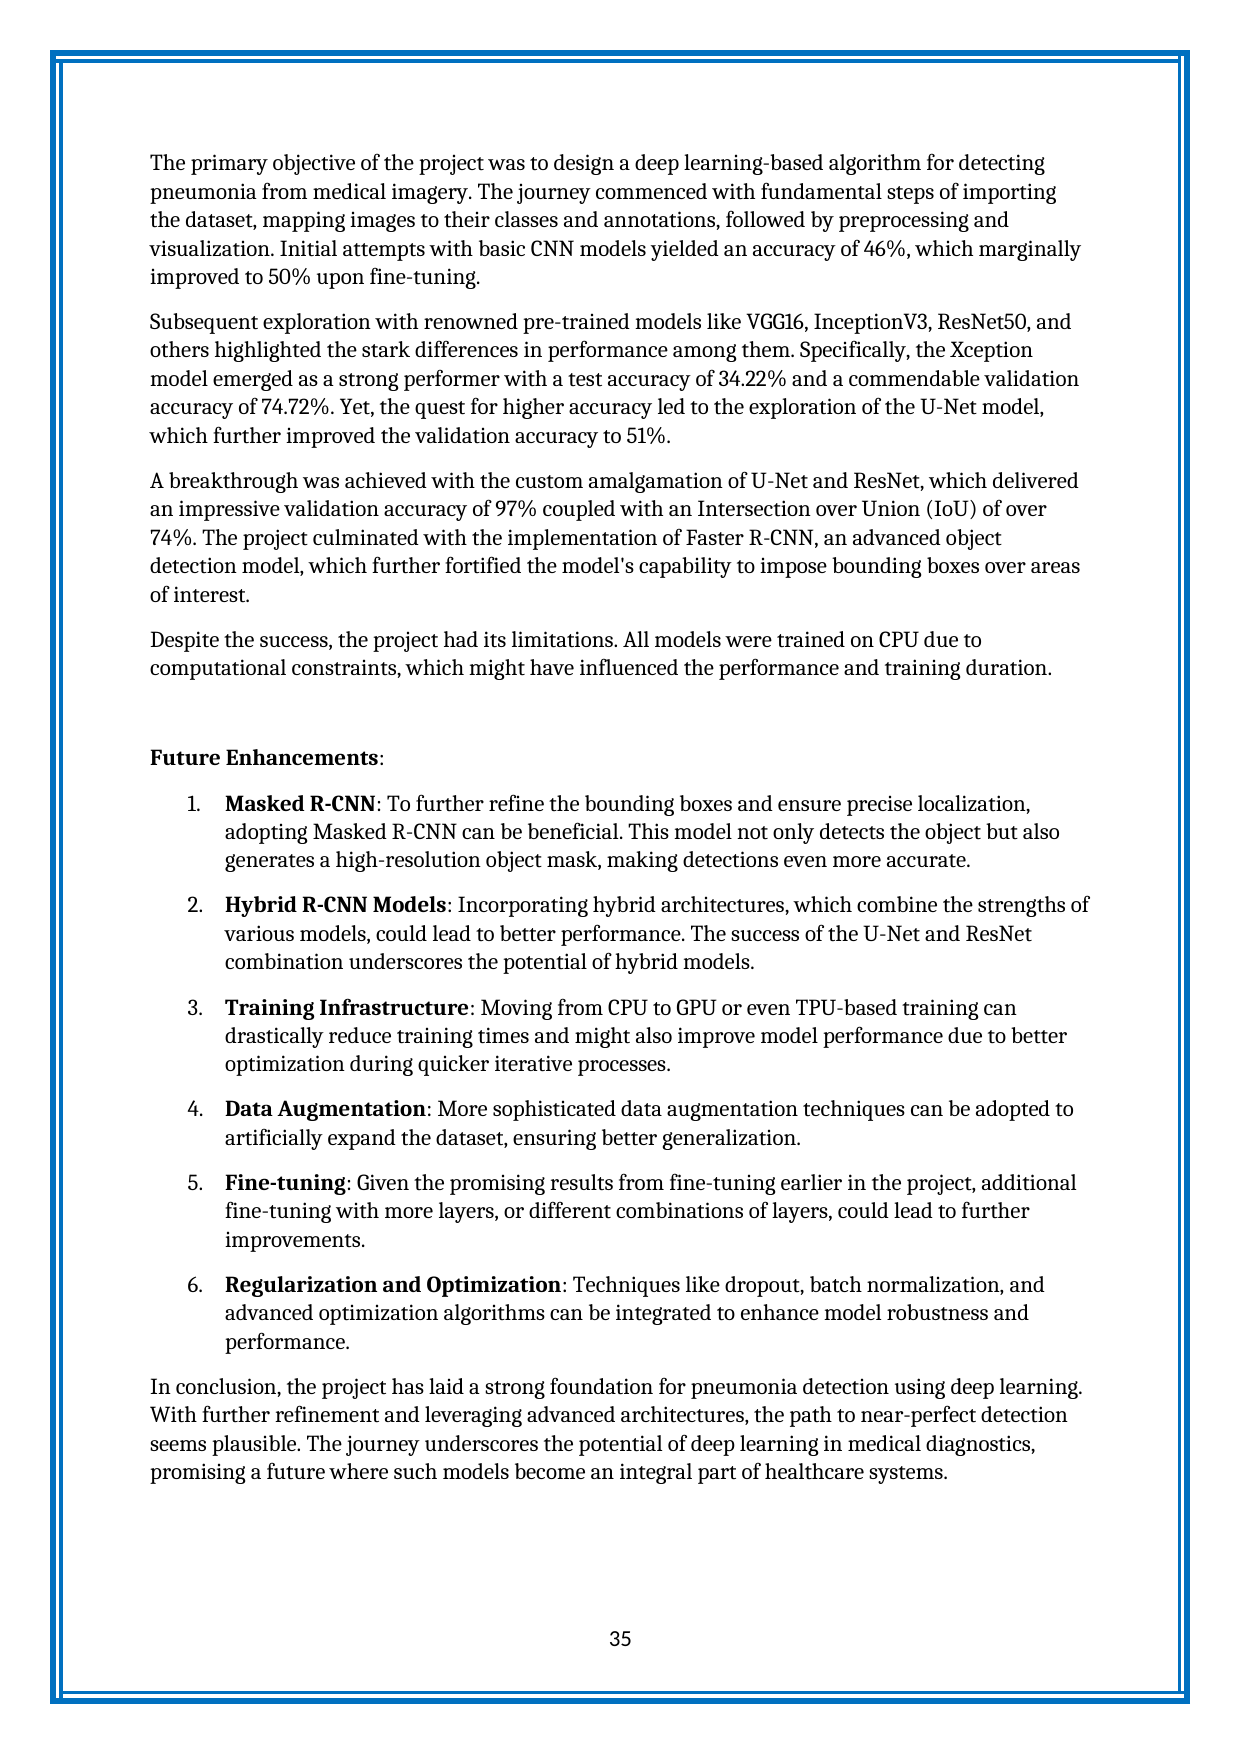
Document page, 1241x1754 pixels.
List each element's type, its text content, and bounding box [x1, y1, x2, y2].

list Hybrid R-CNN Models: Incorporating hybrid architectures, which combine the strengths of various models, could lead to better performance. The success of the U-Net and ResNet combination underscores the potential of hybrid models. [187, 892, 1090, 976]
list Masked R-CNN: To further refine the bounding boxes and ensure precise localization, adopting Masked R-CNN can be beneficial. This model not only detects the object but also generates a high-resolution object mask, making detections even more accurate. [187, 790, 1090, 873]
text In conclusion, the project has laid a strong foundation for pneumonia detection using deep learning. With further refinement and leveraging advanced architectures, the path to near-perfect detection seems plausible. The journey underscores the potential of deep learning in medical diagnostics, promising a future where such models become an integral part of healthcare systems. [150, 1374, 1090, 1485]
list Data Augmentation: More sophisticated data augmentation techniques can be adopted to artificially expand the dataset, ensuring better generalization. [187, 1096, 1090, 1151]
text Despite the success, the project had its limitations. All models were trained on CPU due to computational constraints, which might have influenced the performance and training duration. [150, 627, 1090, 681]
text A breakthrough was achieved with the custom amalgamation of U-Net and ResNet, which delivered an impressive validation accuracy of 97% coupled with an Intersection over Union (IoU) of over 74%. The project culminated with the implementation of Faster R-CNN, an advanced object detection model, which further fortified the model's capability to impose bounding boxes over areas of interest. [150, 468, 1090, 608]
list Fine-tuning: Given the promising results from fine-tuning earlier in the project, additional fine-tuning with more layers, or different combinations of layers, could lead to further improvements. [187, 1170, 1090, 1253]
text The primary objective of the project was to design a deep learning-based algorithm for detecting pneumonia from medical imagery. The journey commenced with fundamental steps of importing the dataset, mapping images to their classes and annotations, followed by preprocessing and visualization. Initial attempts with basic CNN models yielded an accuracy of 46%, which marginally improved to 50% upon fine-tuning. [150, 150, 1090, 290]
text Subsequent exploration with renowned pre-trained models like VGG16, InceptionV3, ResNet50, and others highlighted the stark differences in performance among them. Specifically, the Xception model emerged as a strong performer with a test accuracy of 34.22% and a commendable validation accuracy of 74.72%. Yet, the quest for higher accuracy led to the exploration of the U-Net model, which further improved the validation accuracy to 51%. [150, 309, 1090, 449]
list Regularization and Optimization: Techniques like dropout, batch normalization, and advanced optimization algorithms can be integrated to enhance model robustness and performance. [187, 1272, 1090, 1355]
list Training Infrastructure: Moving from CPU to GPU or even TPU-based training can drastically reduce training times and might also improve model performance due to better optimization during quicker iterative processes. [187, 994, 1090, 1077]
text Future Enhancements: [150, 745, 1090, 772]
